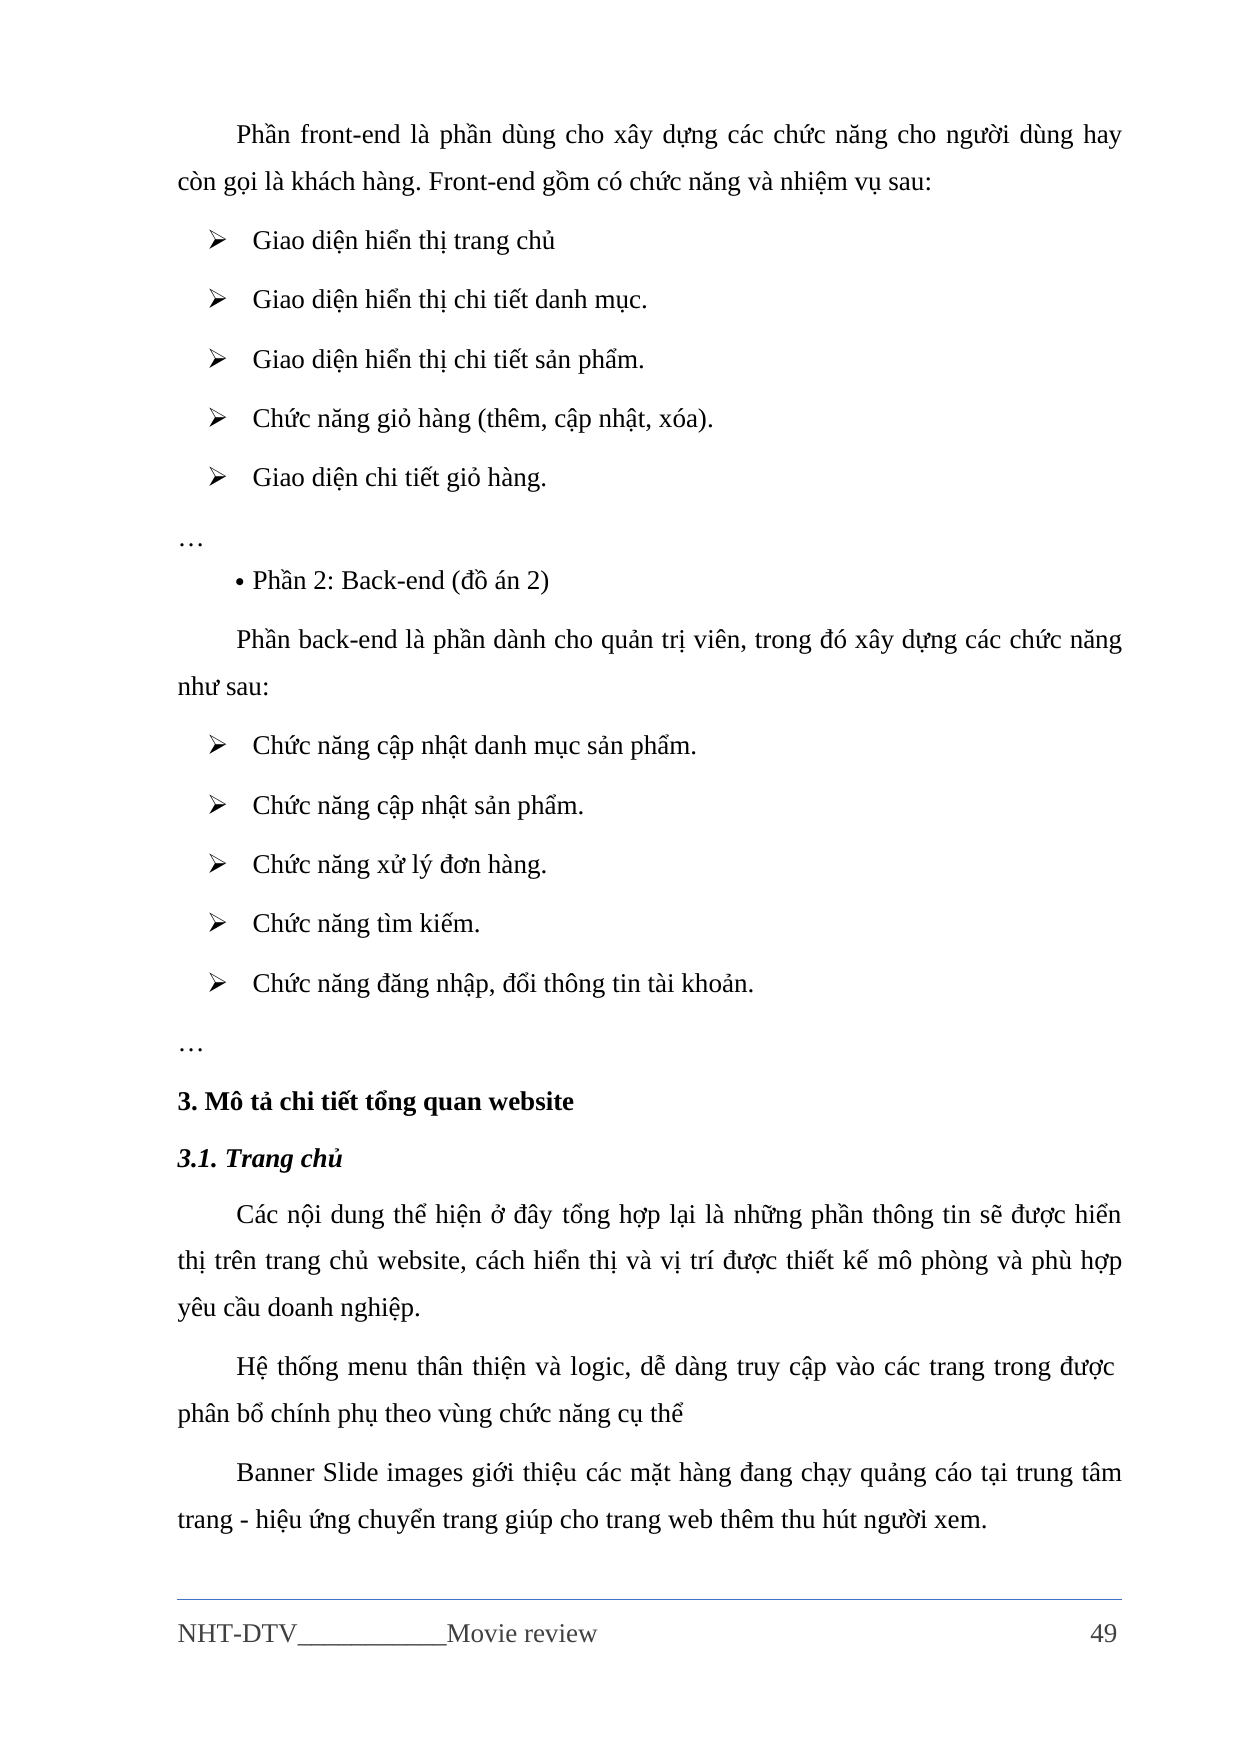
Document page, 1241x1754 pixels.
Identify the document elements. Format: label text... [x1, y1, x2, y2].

list Phần 2: Back-end (đồ án 2) [177, 564, 1122, 596]
list Chức năng cập nhật danh mục sản phẩm. [177, 729, 1122, 761]
text Phần back-end là phần dành cho quản trị viên, trong đó xây dựng các chức năng như sau: [177, 624, 1122, 701]
text Các nội dung thể hiện ở đây tổng hợp lại là những phần thông tin sẽ được hiển thị trên trang chủ website, cách hiển thị và vị trí được thiết kế mô phòng và phù hợp yêu cầu doanh nghiệp. [177, 1198, 1122, 1322]
list Chức năng xử lý đơn hàng. [177, 848, 1122, 879]
subtitle Trang chủ [177, 1142, 1122, 1173]
list Chức năng tìm kiếm. [177, 908, 1122, 939]
text Hệ thống menu thân thiện và logic, dễ dàng truy cập vào các trang trong được phân bổ chính phụ theo vùng chức năng cụ thể [177, 1350, 1122, 1428]
list Chức năng giỏ hàng (thêm, cập nhật, xóa). [177, 402, 1122, 433]
list Giao diện hiển thị trang chủ [177, 224, 1122, 255]
subtitle Mô tả chi tiết tổng quan website [177, 1086, 1122, 1117]
text … [177, 521, 1122, 552]
text … [177, 1026, 1122, 1057]
list Giao diện chi tiết giỏ hàng. [177, 461, 1122, 493]
text Phần front-end là phần dùng cho xây dựng các chức năng cho người dùng hay còn gọi là khách hàng. Front-end gồm có chức năng và nhiệm vụ sau: [177, 118, 1122, 196]
list Giao diện hiển thị chi tiết sản phẩm. [177, 343, 1122, 374]
text Banner Slide images giới thiệu các mặt hàng đang chạy quảng cáo tại trung tâm trang - hiệu ứng chuyển trang giúp cho trang web thêm thu hút người xem. [177, 1456, 1122, 1534]
list Chức năng đăng nhập, đổi thông tin tài khoản. [177, 967, 1122, 998]
list Chức năng cập nhật sản phẩm. [177, 789, 1122, 820]
list Giao diện hiển thị chi tiết danh mục. [177, 283, 1122, 314]
